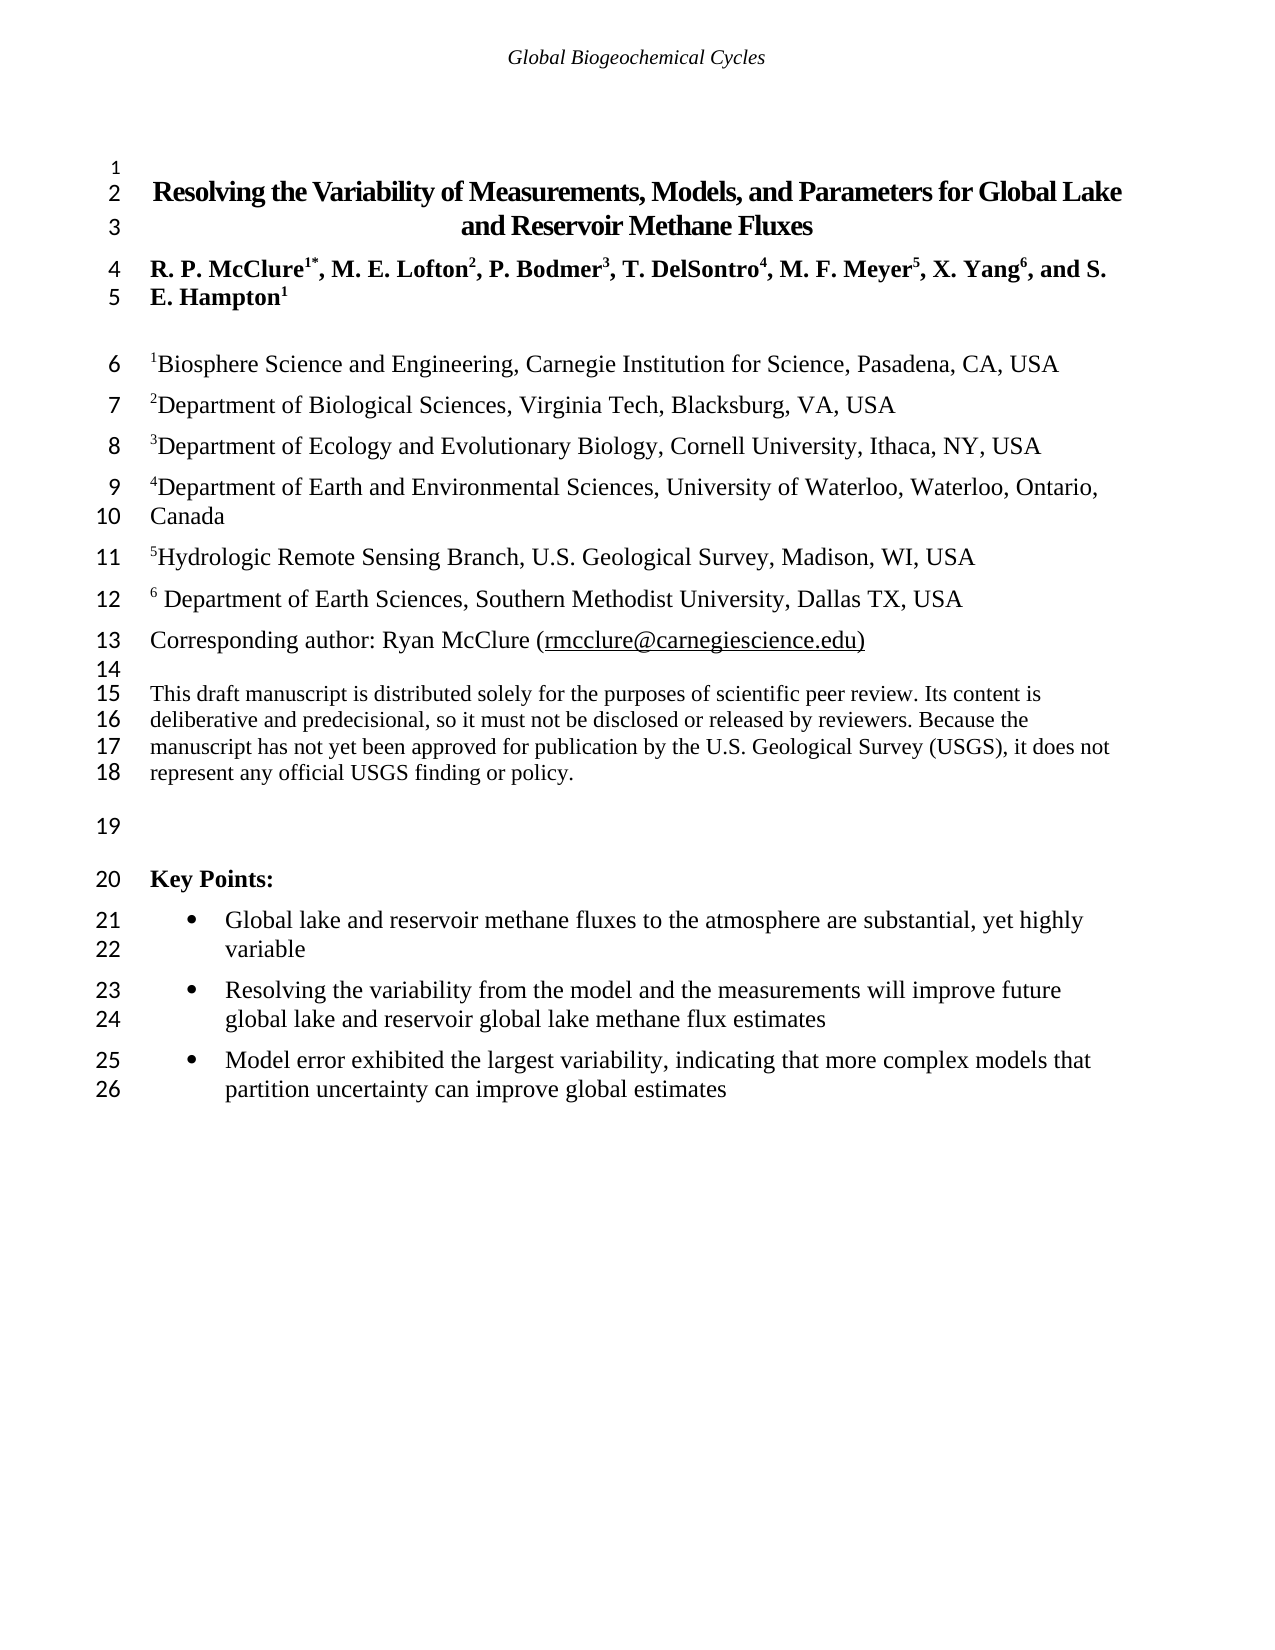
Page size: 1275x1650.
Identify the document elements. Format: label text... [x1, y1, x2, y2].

text This draft manuscript is distributed solely for the purposes of scientific peer review. Its content is deliberative and predecisional, so it must not be disclosed or released by reviewers. Because the manuscript has not yet been approved for publication by the U.S. Geological Survey (USGS), it does not represent any official USGS finding or policy. [150, 680, 1125, 785]
title Resolving the Variability of Measurements, Models, and Parameters for Global Lake and Reservoir Methane Fluxes [150, 174, 1125, 241]
text R. P. McClure1*, M. E. Lofton2, P. Bodmer3, T. DelSontro4, M. F. Meyer5, X. Yang6, and S. E. Hampton1 [150, 254, 1125, 311]
text 4Department of Earth and Environmental Sciences, University of Waterloo, Waterloo, Ontario, Canada [150, 472, 1125, 530]
subtitle Key Points: [150, 864, 1125, 893]
text Corresponding author: Ryan McClure (rmcclure@carnegiescience.edu) [150, 625, 1125, 654]
list Resolving the variability from the model and the measurements will improve future global lake and reservoir global lake methane flux estimates [187, 975, 1125, 1033]
list Model error exhibited the largest variability, indicating that more complex models that partition uncertainty can improve global estimates [187, 1045, 1125, 1103]
text 2Department of Biological Sciences, Virginia Tech, Blacksburg, VA, USA [150, 390, 1125, 419]
text 3Department of Ecology and Evolutionary Biology, Cornell University, Ithaca, NY, USA [150, 431, 1125, 460]
text 5Hydrologic Remote Sensing Branch, U.S. Geological Survey, Madison, WI, USA [150, 542, 1125, 571]
text 1Biosphere Science and Engineering, Carnegie Institution for Science, Pasadena, CA, USA [150, 349, 1125, 377]
list Global lake and reservoir methane fluxes to the atmosphere are substantial, yet highly variable [187, 905, 1125, 963]
text 6 Department of Earth Sciences, Southern Methodist University, Dallas TX, USA [150, 584, 1125, 612]
